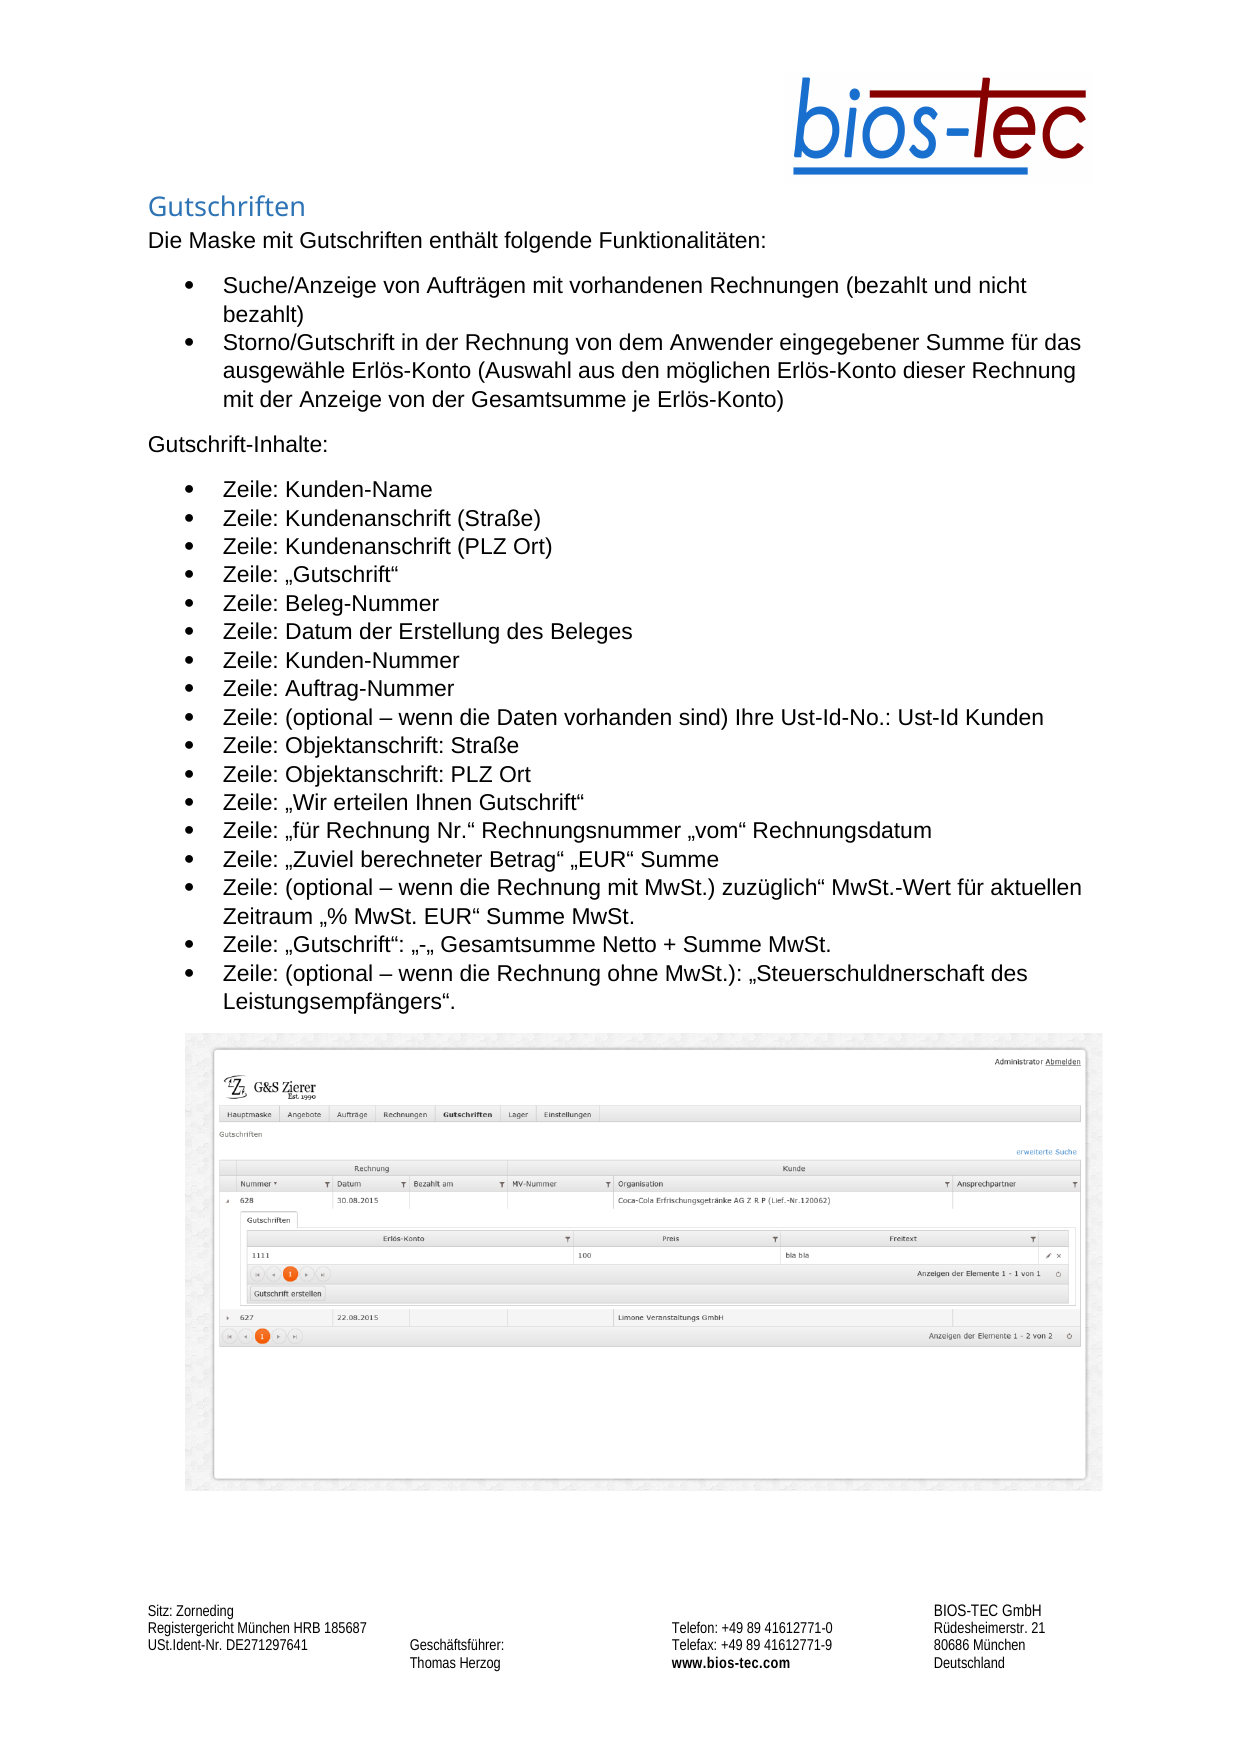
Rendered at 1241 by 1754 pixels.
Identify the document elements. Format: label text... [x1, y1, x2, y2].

list Zeile: „für Rechnung Nr.“ Rechnungsnummer „vom“ Rechnungsdatum [185, 817, 1093, 844]
list Zeile: (optional – wenn die Daten vorhanden sind) Ihre Ust-Id-No.: Ust-Id Kunden [185, 704, 1093, 730]
list Zeile: (optional – wenn die Rechnung mit MwSt.) zuzüglich“ MwSt.-Wert für aktuellen Zeitraum „% MwSt. EUR“ Summe MwSt. [185, 874, 1093, 929]
list Zeile: „Gutschrift“ [185, 561, 1093, 588]
subtitle Gutschriften [148, 187, 1093, 224]
list Zeile: Objektanschrift: Straße [185, 732, 1093, 758]
list Zeile: Objektanschrift: PLZ Ort [185, 761, 1093, 787]
list Zeile: Kundenanschrift (PLZ Ort) [185, 533, 1093, 559]
list Zeile: Datum der Erstellung des Beleges [185, 618, 1093, 645]
list Zeile: „Gutschrift“: „-„ Gesamtsumme Netto + Summe MwSt. [185, 931, 1093, 957]
list Zeile: Kunden-Name [185, 476, 1093, 502]
text Gutschrift-Inhalte: [148, 431, 1093, 457]
list Suche/Anzeige von Aufträgen mit vorhandenen Rechnungen (bezahlt und nicht bezahlt) [185, 272, 1093, 327]
text Die Maske mit Gutschriften enthält folgende Funktionalitäten: [148, 227, 1093, 253]
list Zeile: „Wir erteilen Ihnen Gutschrift“ [185, 789, 1093, 815]
picture [185, 1033, 1103, 1491]
list Zeile: Kunden-Nummer [185, 647, 1093, 673]
list Zeile: „Zuviel berechneter Betrag“ „EUR“ Summe [185, 846, 1093, 872]
picture [782, 73, 1093, 184]
list Zeile: Kundenanschrift (Straße) [185, 504, 1093, 531]
list Zeile: Auftrag-Nummer [185, 675, 1093, 702]
list Storno/Gutschrift in der Rechnung von dem Anwender eingegebener Summe für das ausgewähle Erlös-Konto (Auswahl aus den möglichen Erlös-Konto dieser Rechnung mit der Anzeige von der Gesamtsumme je Erlös-Konto) [185, 329, 1093, 412]
list Zeile: (optional – wenn die Rechnung ohne MwSt.): „Steuerschuldnerschaft des Leistungsempfängers“. [185, 959, 1093, 1014]
list Zeile: Beleg-Nummer [185, 590, 1093, 616]
